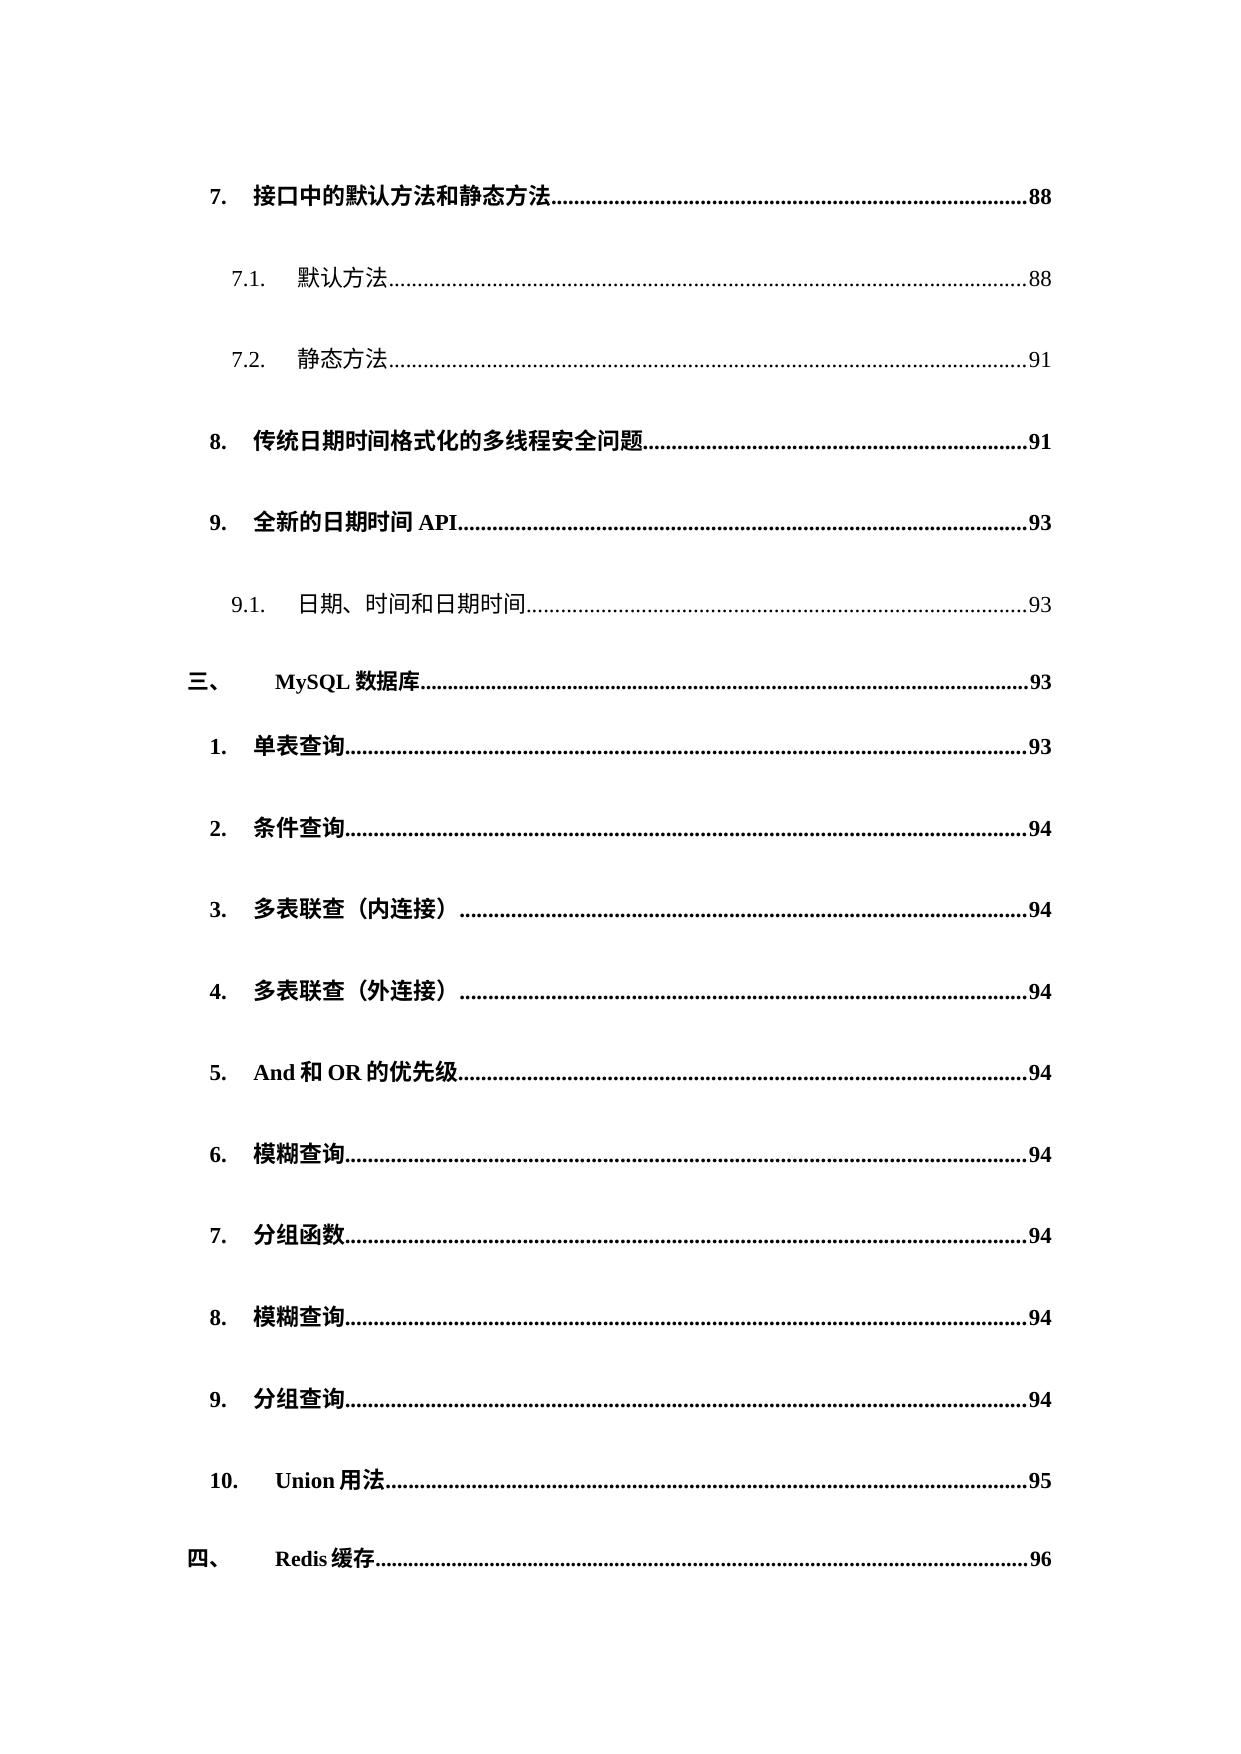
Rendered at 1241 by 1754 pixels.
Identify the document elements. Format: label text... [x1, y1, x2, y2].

text 4. 多表联查（外连接） 94 [209, 957, 1053, 1022]
text 2. 条件查询 94 [209, 794, 1053, 859]
text 8. 传统日期时间格式化的多线程安全问题 91 [209, 407, 1053, 472]
text 5. And和OR的优先级 94 [209, 1038, 1053, 1103]
text 1. 单表查询 93 [209, 712, 1053, 777]
text 9.1. 日期、时间和日期时间 93 [231, 570, 1053, 635]
text 7. 接口中的默认方法和静态方法 88 [209, 162, 1053, 227]
text 7. 分组函数 94 [209, 1202, 1053, 1267]
text 8. 模糊查询 94 [209, 1283, 1053, 1348]
text 7.1. 默认方法 88 [231, 243, 1053, 308]
text 9. 分组查询 94 [209, 1365, 1053, 1430]
text 3. 多表联查（内连接） 94 [209, 875, 1053, 940]
text 10. Union用法 95 [209, 1446, 1053, 1511]
text 7.2. 静态方法 91 [231, 325, 1053, 390]
text 四、 Redis缓存 96 [187, 1540, 1053, 1573]
text 9. 全新的日期时间API 93 [209, 488, 1053, 553]
text 三、 MySQL数据库 93 [187, 664, 1053, 696]
text 6. 模糊查询 94 [209, 1120, 1053, 1185]
